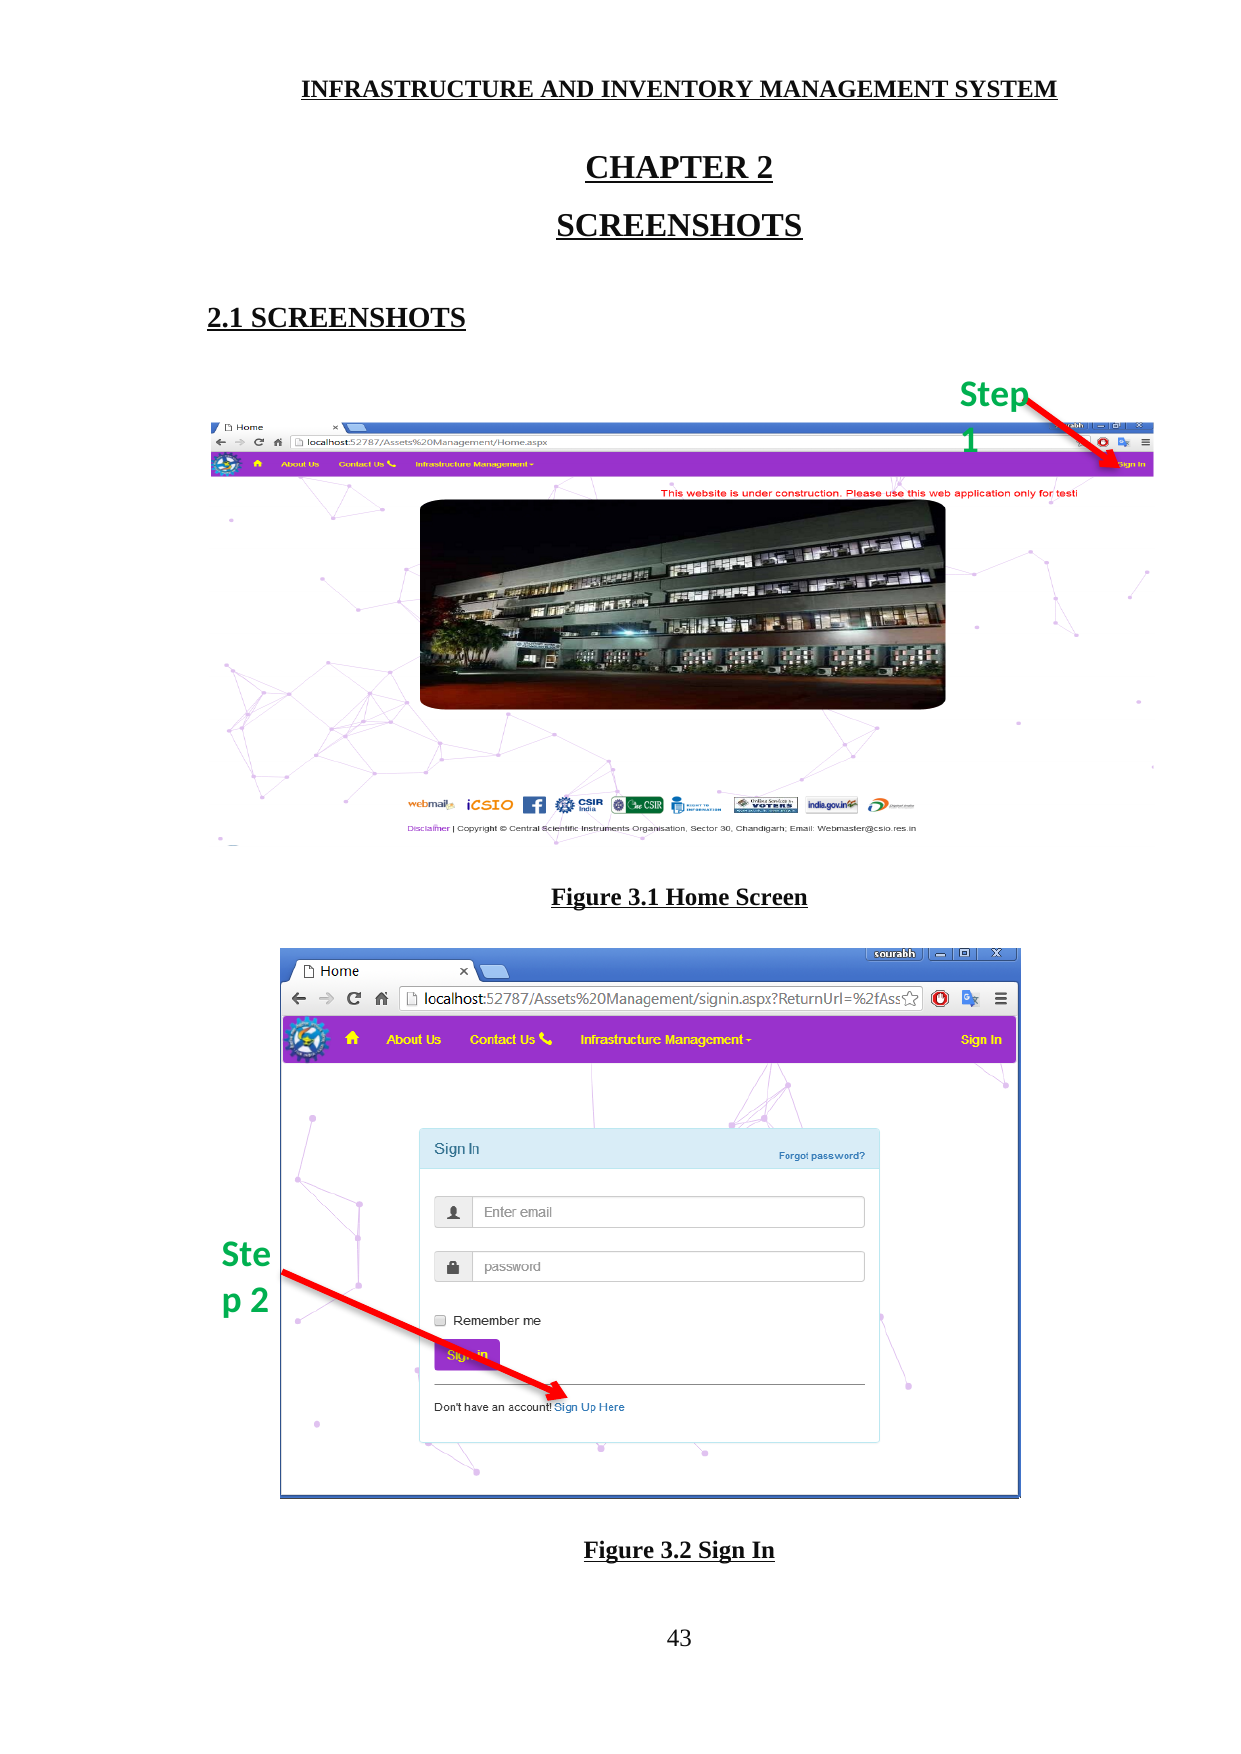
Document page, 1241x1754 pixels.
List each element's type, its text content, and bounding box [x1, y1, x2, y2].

text Figure 3.2 Sign In [207, 1536, 1152, 1564]
subtitle SCREENSHOTS [207, 205, 1152, 243]
subtitle 2.1 Screenshots [207, 300, 1152, 334]
text Figure 3.1 Home Screen [207, 882, 1152, 911]
subtitle CHAPTER 2 [207, 148, 1152, 186]
picture [209, 421, 1155, 847]
picture [277, 945, 1023, 1501]
